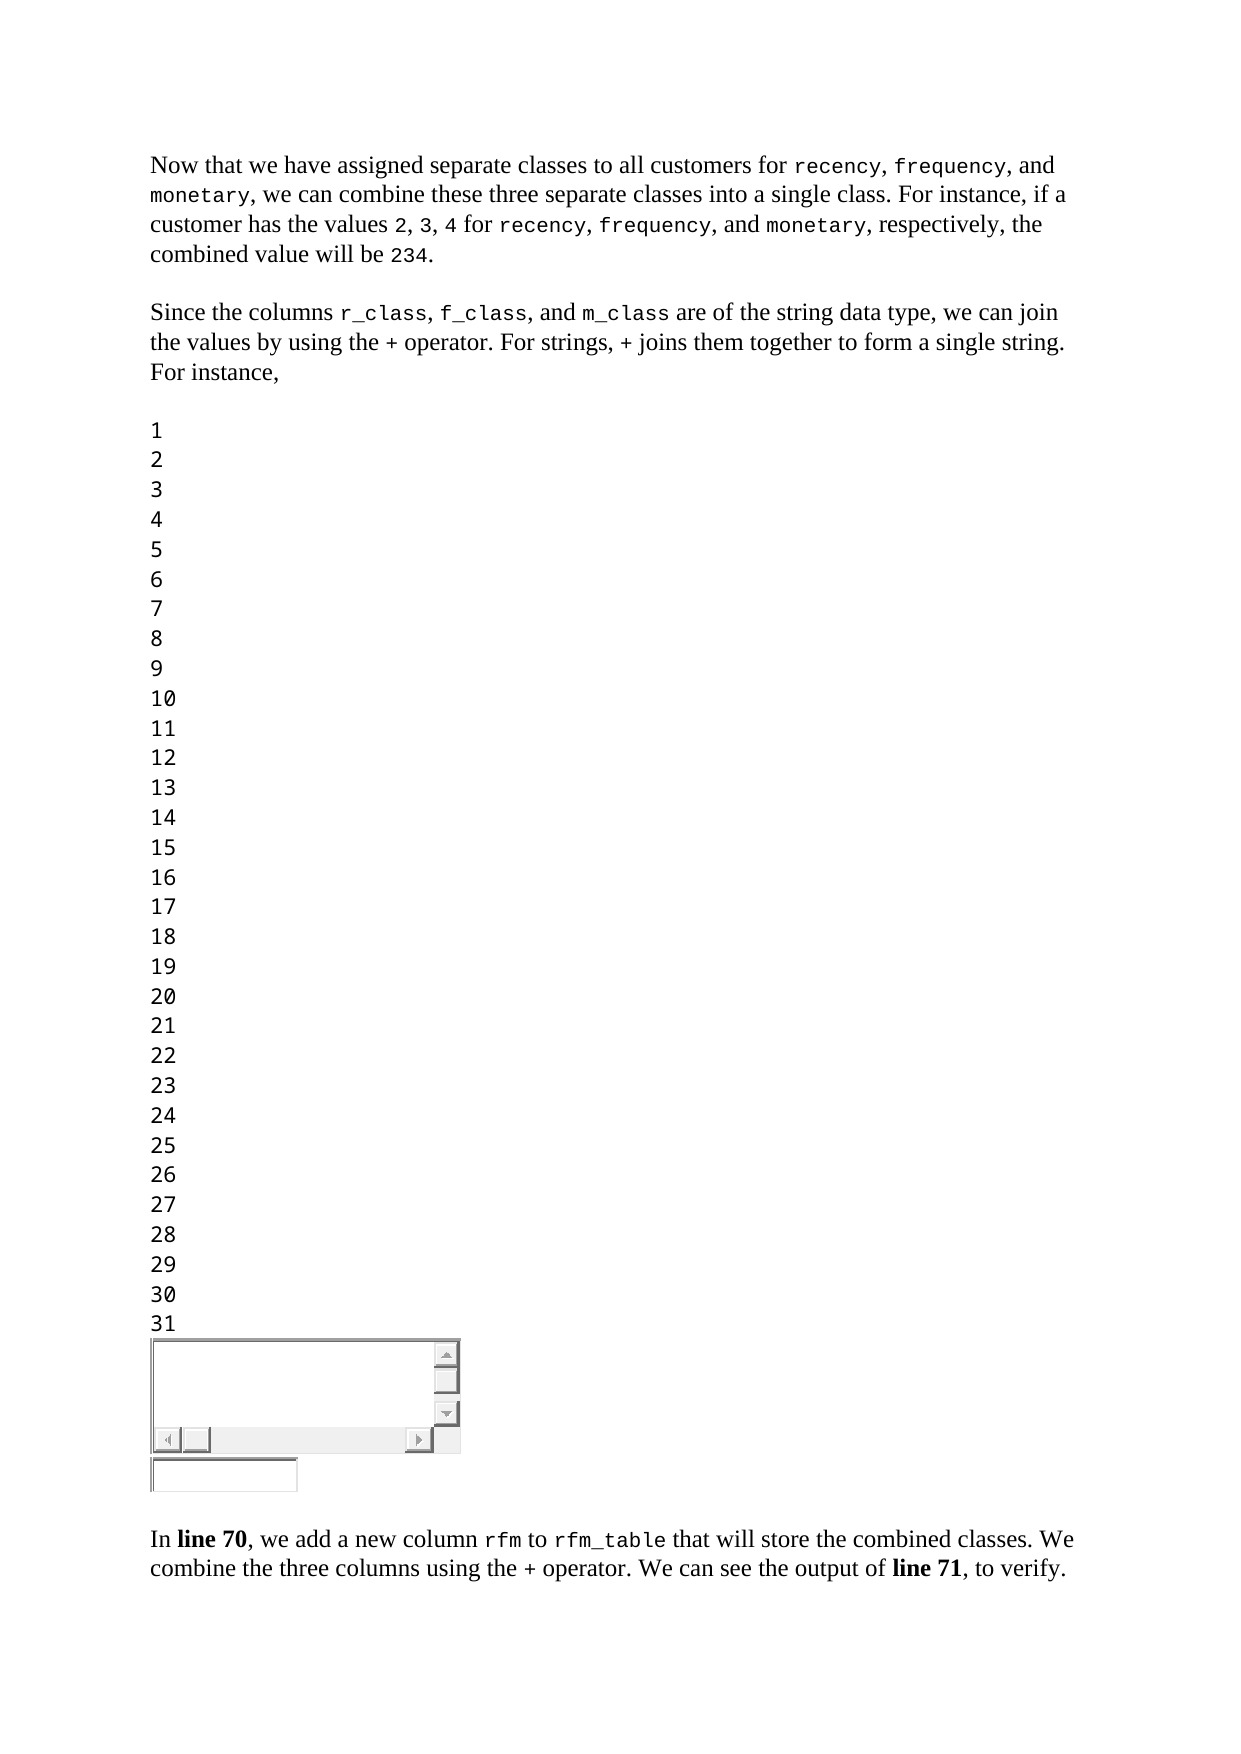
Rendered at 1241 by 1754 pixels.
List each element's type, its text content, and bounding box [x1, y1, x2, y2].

text 1 [150, 414, 1090, 444]
text 31 [150, 1308, 1090, 1338]
text 28 [150, 1219, 1090, 1249]
text 4 [150, 504, 1090, 534]
text 2 [150, 444, 1090, 474]
text 5 [150, 534, 1090, 563]
text 12 [150, 742, 1090, 772]
text 25 [150, 1129, 1090, 1159]
text Since the columns r_class, f_class, and m_class are of the string data type, we can join the values by using the + operator. For strings, + joins them together to form a single string. For instance, [150, 297, 1090, 385]
text 27 [150, 1189, 1090, 1219]
text In line 70, we add a new column rfm to rfm_table that will store the combined classes. We combine the three columns using the + operator. We can see the output of line 71, to verify. [150, 1524, 1090, 1583]
text 20 [150, 981, 1090, 1010]
text 16 [150, 861, 1090, 891]
text 23 [150, 1070, 1090, 1100]
text 14 [150, 802, 1090, 832]
text 24 [150, 1100, 1090, 1129]
text 30 [150, 1278, 1090, 1308]
text 18 [150, 921, 1090, 951]
text 10 [150, 683, 1090, 712]
text 26 [150, 1159, 1090, 1189]
text 6 [150, 563, 1090, 593]
text 15 [150, 832, 1090, 861]
text 21 [150, 1010, 1090, 1040]
text 9 [150, 653, 1090, 683]
text Now that we have assigned separate classes to all customers for recency, frequency, and monetary, we can combine these three separate classes into a single class. For instance, if a customer has the values 2, 3, 4 for recency, frequency, and monetary, respectively, the combined value will be 234. [150, 150, 1090, 268]
text 29 [150, 1249, 1090, 1278]
text 22 [150, 1040, 1090, 1070]
text 3 [150, 474, 1090, 504]
text 7 [150, 593, 1090, 623]
text 13 [150, 772, 1090, 802]
text 8 [150, 623, 1090, 653]
text 17 [150, 891, 1090, 921]
text 11 [150, 712, 1090, 742]
text 19 [150, 951, 1090, 981]
